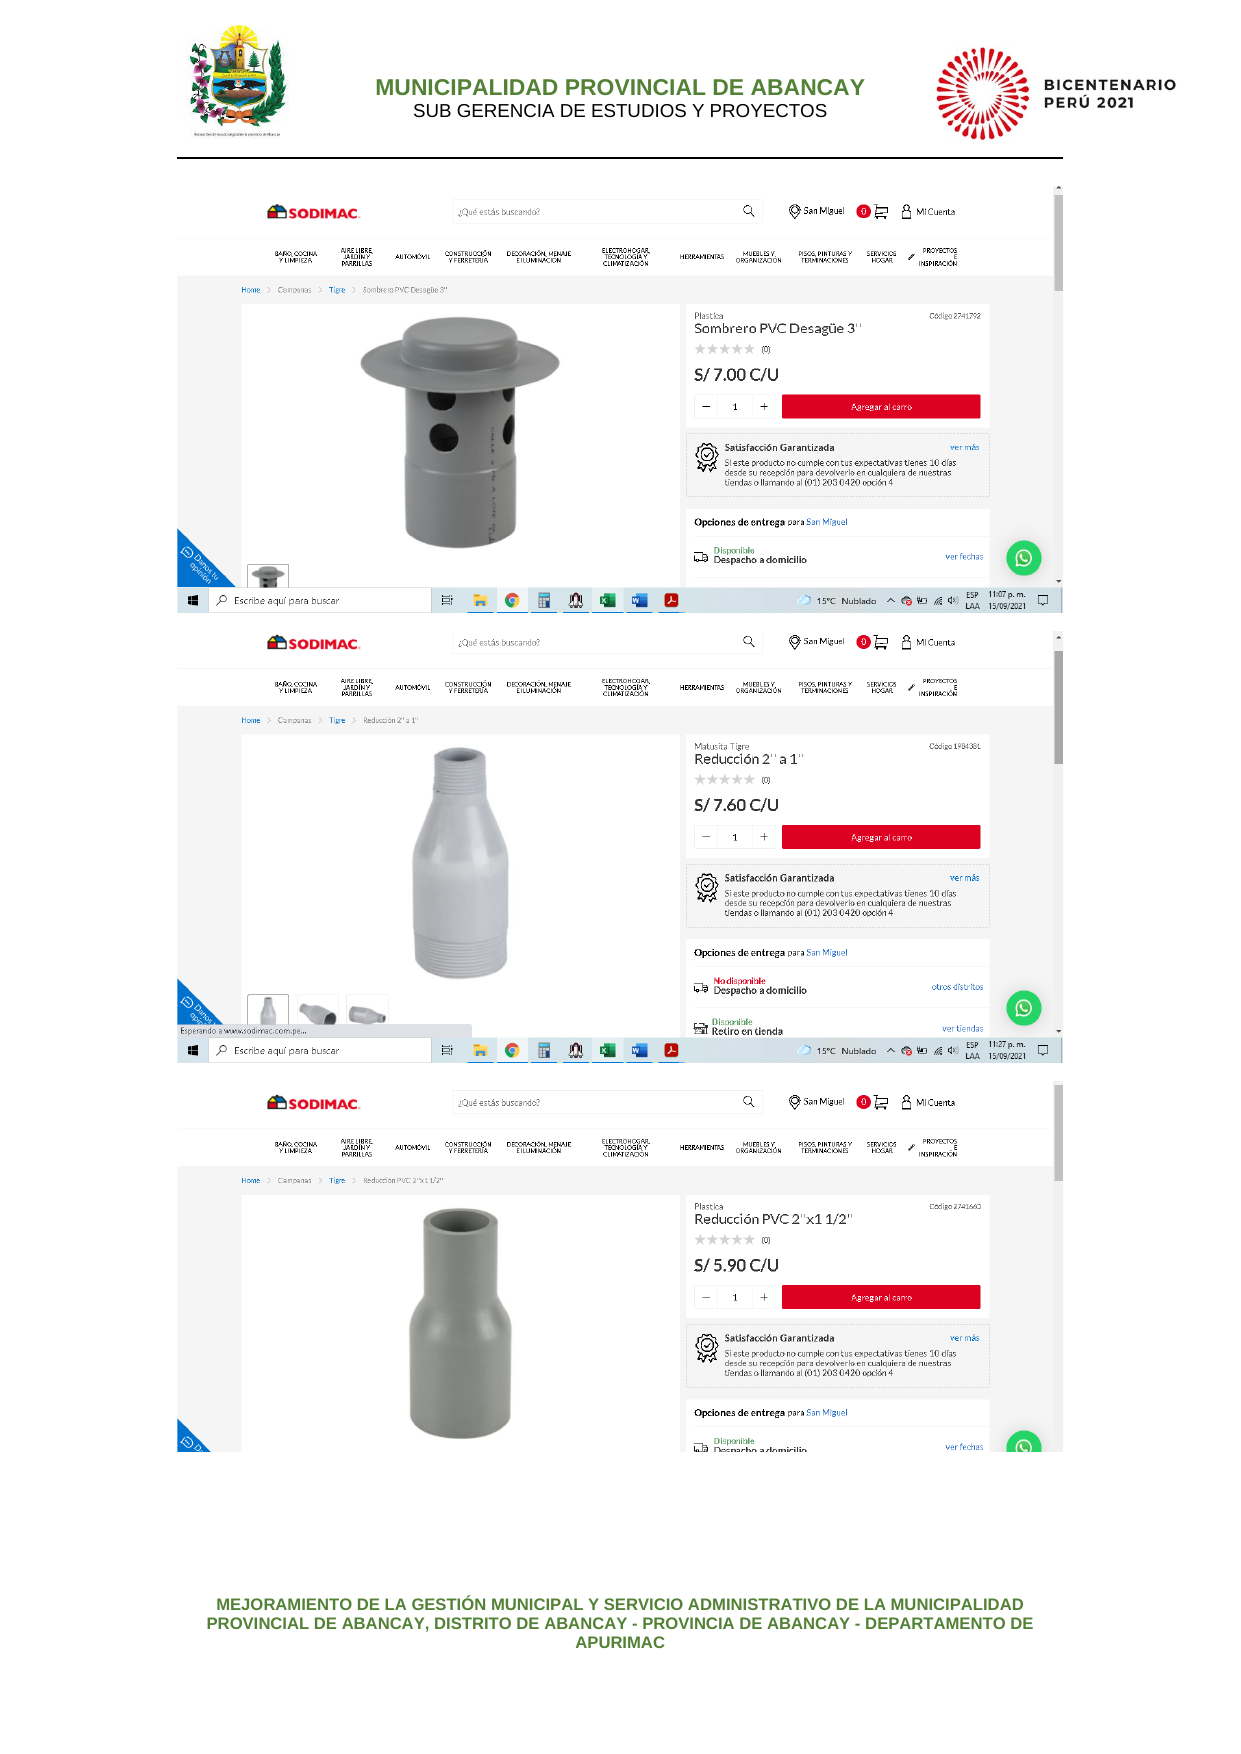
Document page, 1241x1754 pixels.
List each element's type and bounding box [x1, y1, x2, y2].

picture [177, 186, 1063, 613]
picture [177, 631, 1063, 1063]
picture [177, 1081, 1063, 1452]
picture [928, 37, 1181, 143]
picture [177, 25, 290, 141]
